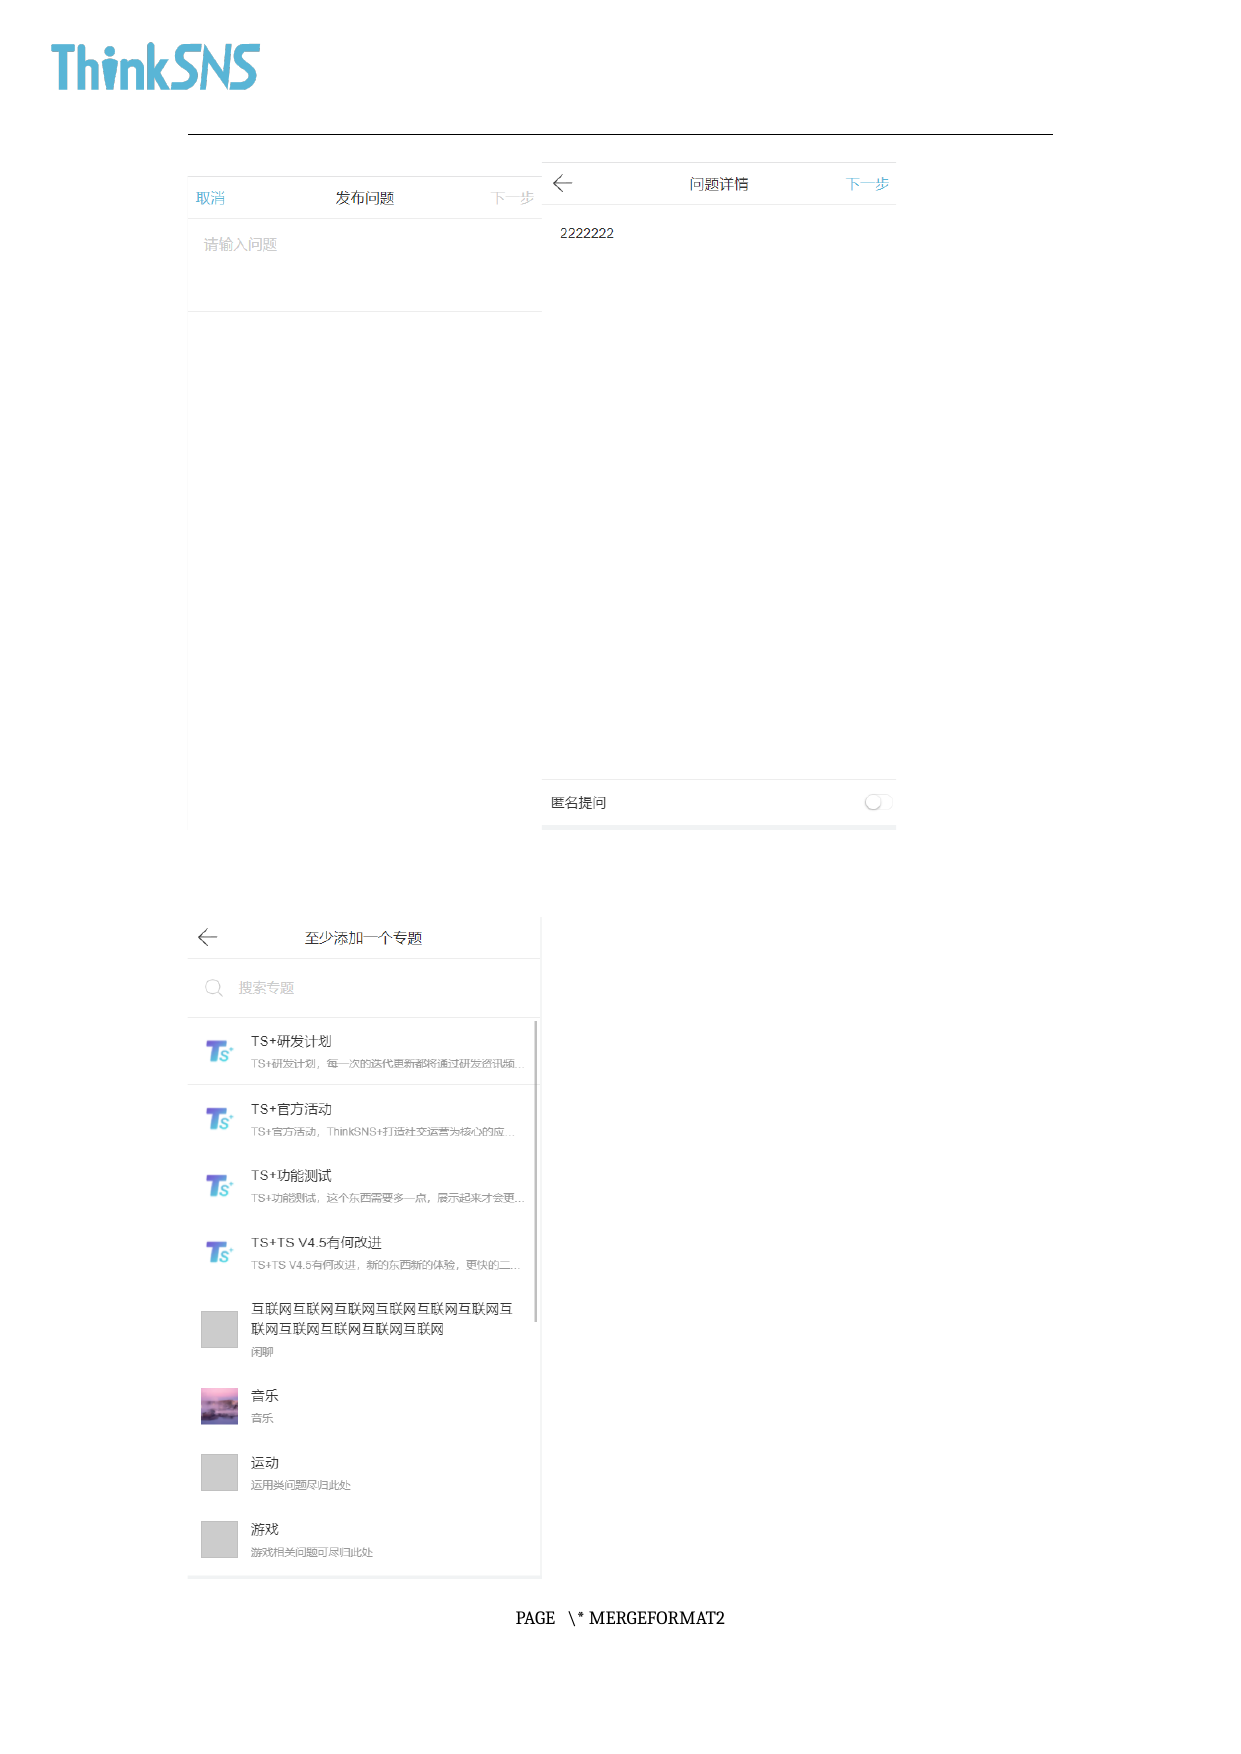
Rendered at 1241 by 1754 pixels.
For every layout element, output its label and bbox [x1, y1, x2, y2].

picture [42, 40, 269, 94]
picture [187, 917, 542, 1579]
picture [187, 162, 897, 830]
